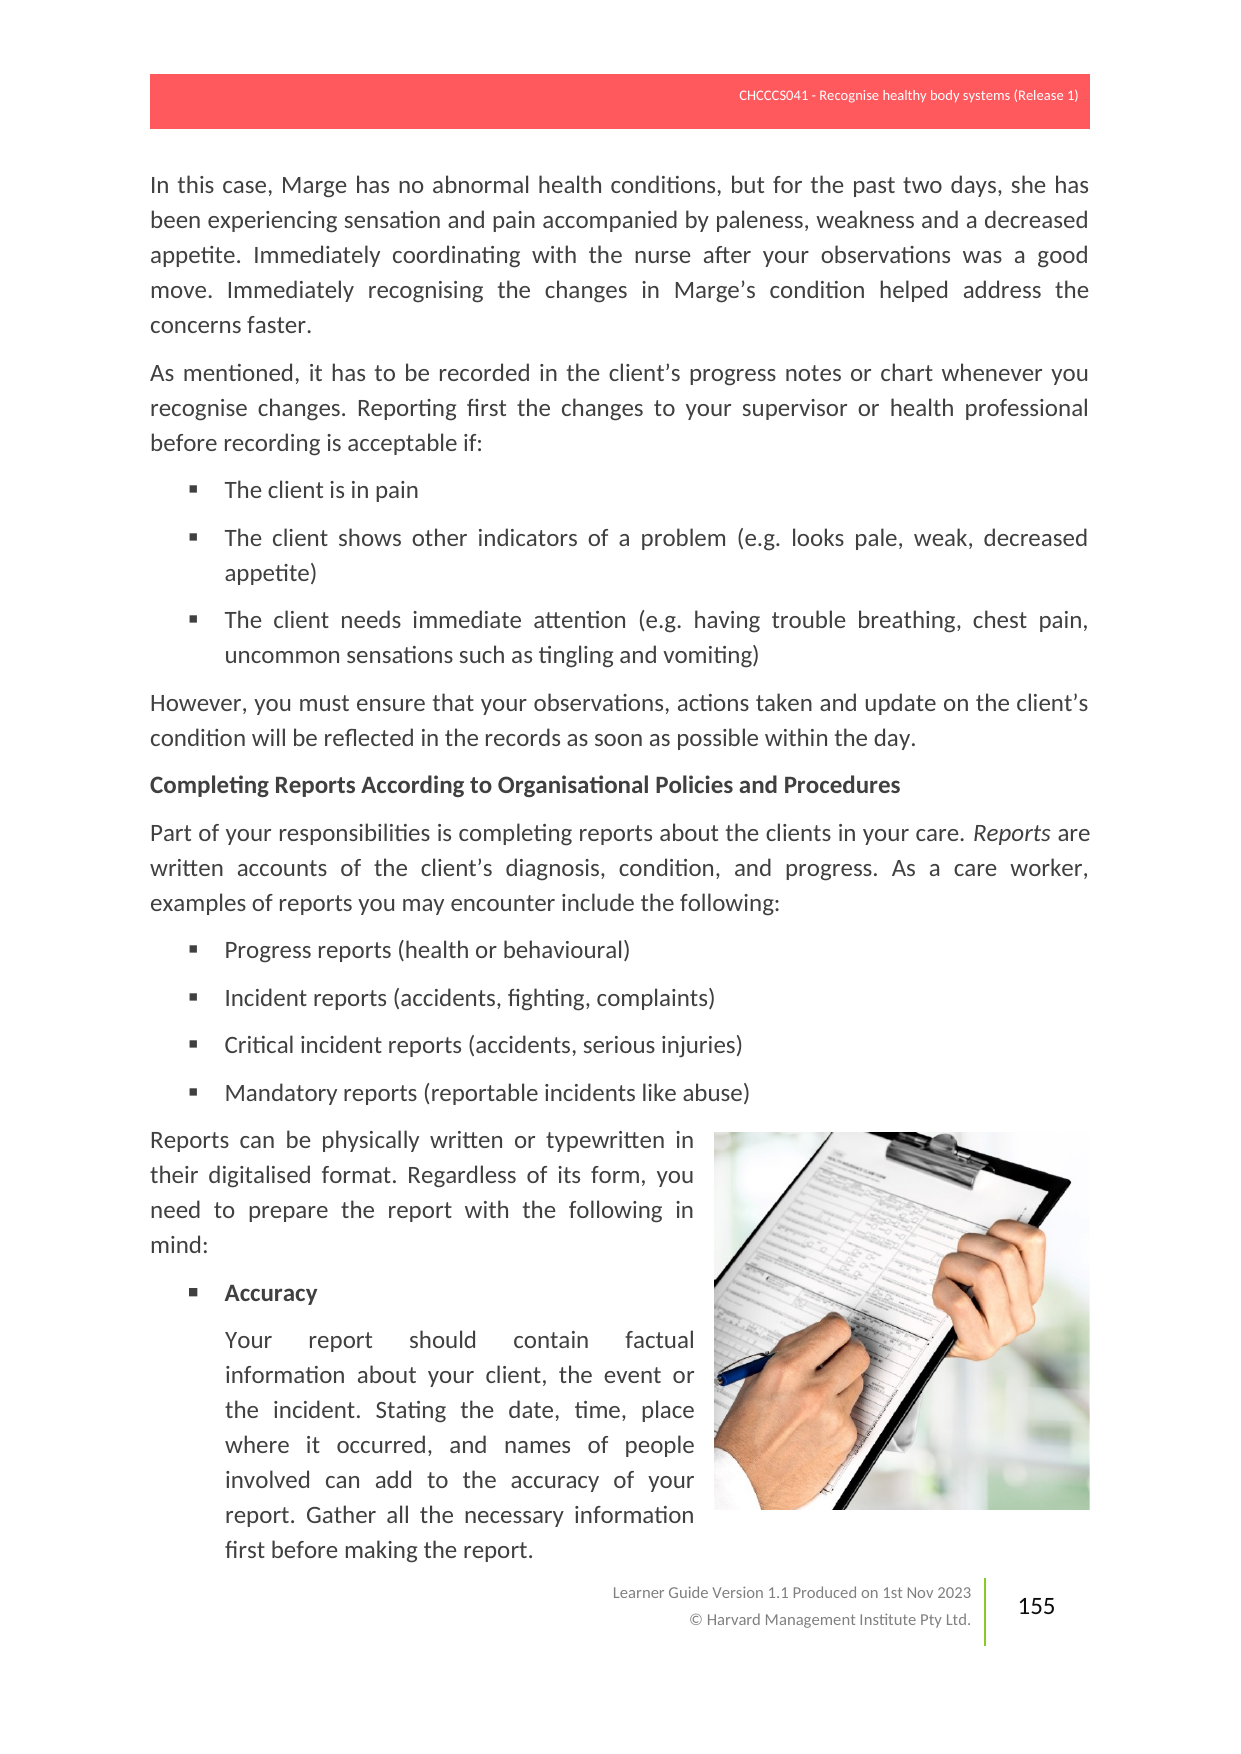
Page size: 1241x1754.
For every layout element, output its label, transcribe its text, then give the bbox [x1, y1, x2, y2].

picture [714, 1132, 1090, 1510]
text Part of your responsibilities is completing reports about the clients in your care. Reports are written accounts of the client’s diagnosis, condition, and progress. As a care worker, examples of reports you may encounter include the following: [150, 817, 1090, 917]
list The client needs immediate attention (e.g. having trouble breathing, chest pain, uncommon sensations such as tingling and vomiting) [187, 604, 1090, 670]
text Reports can be physically written or typewritten in their digitalised format. Regardless of its form, you need to prepare the report with the following in mind: [150, 1124, 1090, 1260]
list Progress reports (health or behavioural) [187, 934, 1090, 965]
list The client shows other indicators of a problem (e.g. looks pale, weak, decreased appetite) [187, 522, 1090, 587]
list The client is in pain [187, 474, 1090, 505]
text Completing Reports According to Organisational Policies and Procedures [150, 769, 1090, 800]
list As mentioned, it has to be recorded in the client’s progress notes or chart whenever you recognise changes. Reporting first the changes to your supervisor or health professional before recording is acceptable if: [150, 357, 1090, 457]
list Mandatory reports (reportable incidents like abuse) [187, 1077, 1090, 1107]
list Incident reports (accidents, fighting, complaints) [187, 982, 1090, 1012]
list Your report should contain factual information about your client, the event or the incident. Stating the date, time, place where it occurred, and names of people involved can add to the accuracy of your report. Gather all the necessary information first before making the report. [225, 1324, 1090, 1565]
text However, you must ensure that your observations, actions taken and update on the client’s condition will be reflected in the records as soon as possible within the day. [150, 687, 1090, 752]
list Critical incident reports (accidents, serious injuries) [187, 1029, 1090, 1060]
list In this case, Marge has no abnormal health conditions, but for the past two days, she has been experiencing sensation and pain accompanied by paleness, weakness and a decreased appetite. Immediately coordinating with the nurse after your observations was a good move. Immediately recognising the changes in Marge’s condition helped address the concerns faster. [150, 169, 1090, 340]
list Accuracy [187, 1277, 714, 1307]
